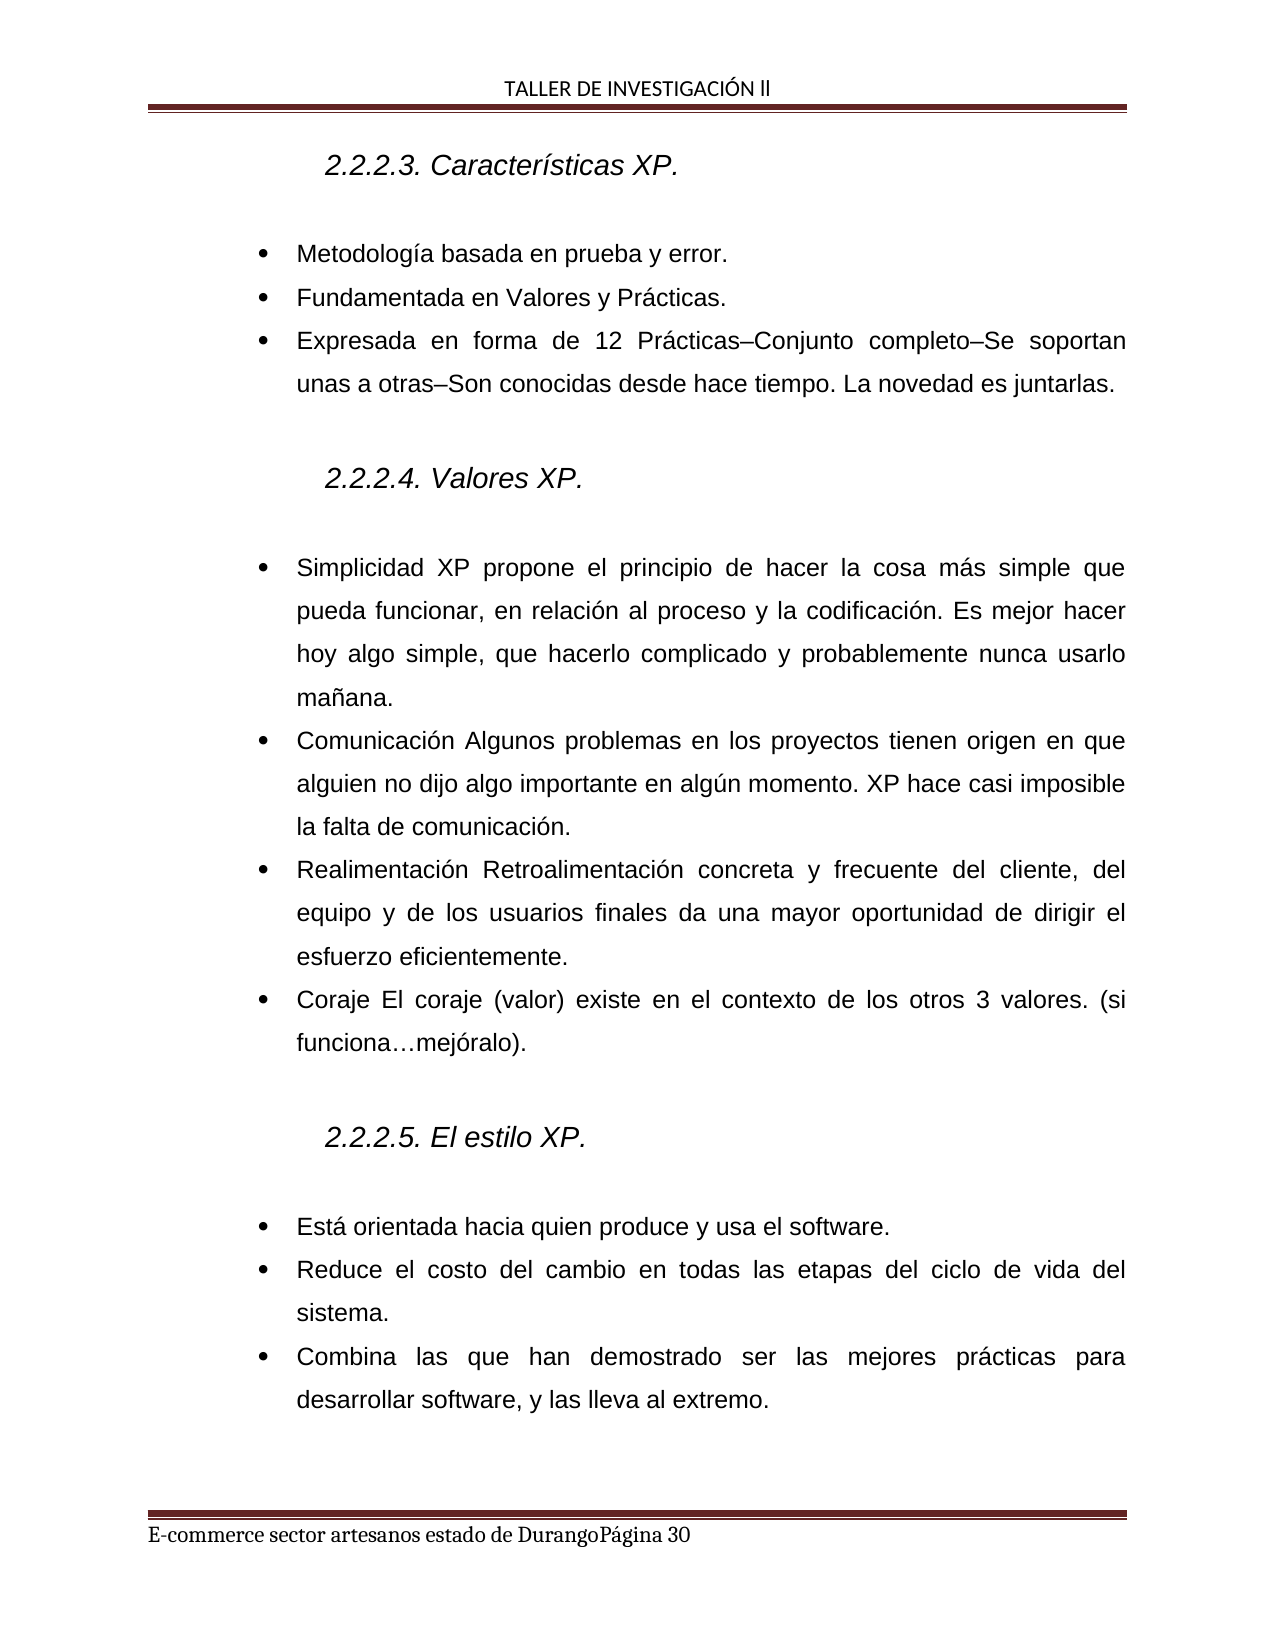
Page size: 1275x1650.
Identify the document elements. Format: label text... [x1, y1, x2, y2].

subtitle 2.2.2.4. Valores XP. [148, 461, 1127, 495]
list Simplicidad XP propone el principio de hacer la cosa más simple que pueda funcionar, en relación al proceso y la codificación. Es mejor hacer hoy algo simple, que hacerlo complicado y probablemente nunca usarlo mañana. [259, 553, 1127, 711]
subtitle 2.2.2.3. Características XP. [148, 148, 1127, 181]
list Reduce el costo del cambio en todas las etapas del ciclo de vida del sistema. [259, 1255, 1127, 1327]
list Combina las que han demostrado ser las mejores prácticas para desarrollar software, y las lleva al extremo. [259, 1341, 1127, 1413]
list Comunicación Algunos problemas en los proyectos tienen origen en que alguien no dijo algo importante en algún momento. XP hace casi imposible la falta de comunicación. [259, 726, 1127, 841]
subtitle 2.2.2.5. El estilo XP. [148, 1120, 1127, 1154]
list Está orientada hacia quien produce y usa el software. [259, 1212, 1127, 1241]
list Fundamentada en Valores y Prácticas. [259, 282, 1127, 311]
list Expresada en forma de 12 Prácticas–Conjunto completo–Se soportan unas a otras–Son conocidas desde hace tiempo. La novedad es juntarlas. [259, 326, 1127, 398]
list Metodología basada en prueba y error. [259, 239, 1127, 268]
list Coraje El coraje (valor) existe en el contexto de los otros 3 valores. (si funciona…mejóralo). [259, 984, 1127, 1057]
list Realimentación Retroalimentación concreta y frecuente del cliente, del equipo y de los usuarios finales da una mayor oportunidad de dirigir el esfuerzo eficientemente. [259, 855, 1127, 970]
